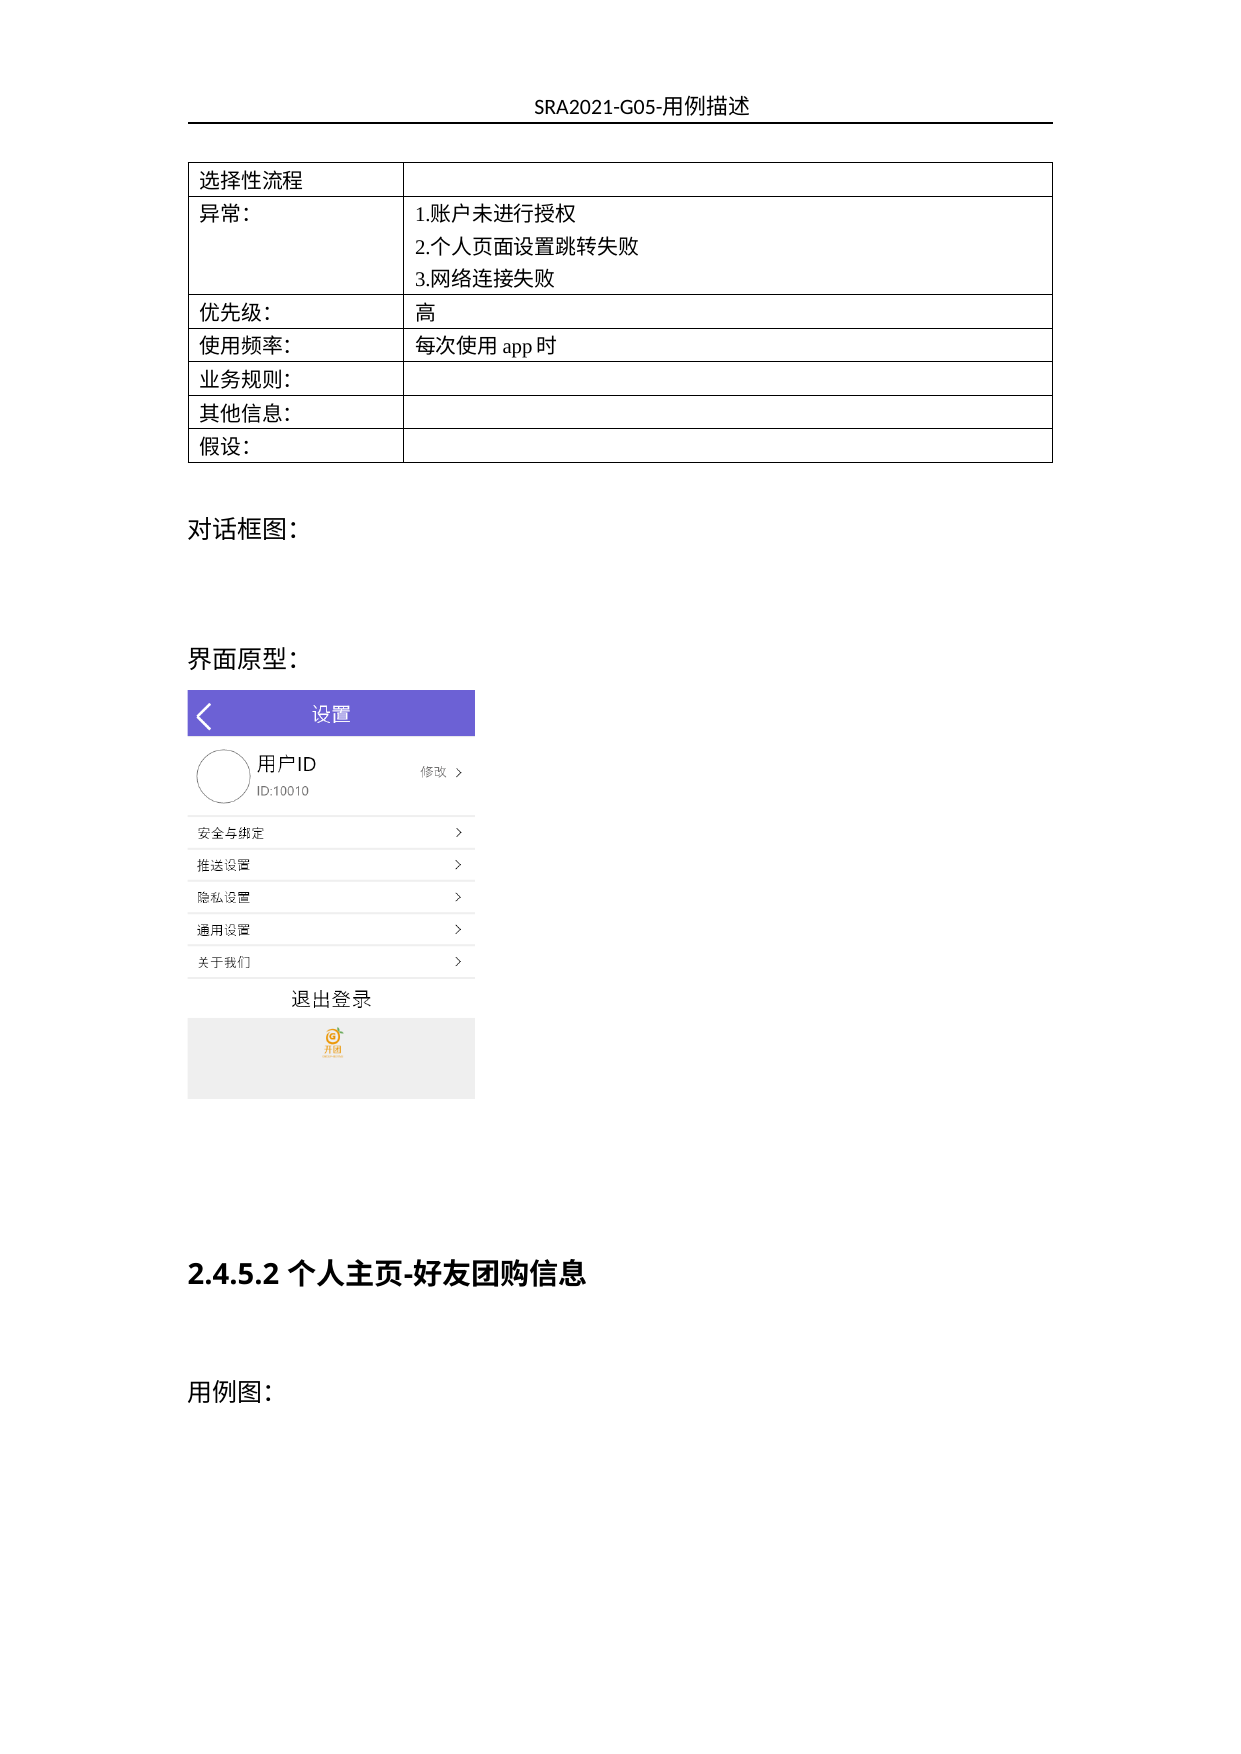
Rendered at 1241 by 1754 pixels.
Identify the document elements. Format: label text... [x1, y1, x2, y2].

table_cell 优先级： [189, 295, 403, 328]
picture [187, 690, 475, 1099]
subtitle 2.4.5.2 个人主页-好友团购信息 [187, 1239, 1053, 1304]
table_cell 选择性流程 [189, 163, 403, 196]
table_cell 每次使用app时 [404, 329, 1052, 361]
table_cell [404, 163, 1052, 196]
table_cell [404, 362, 1052, 395]
table_cell 使用频率： [189, 329, 403, 361]
text 用例图： [187, 1358, 1053, 1423]
table_cell 异常： [189, 197, 403, 294]
table_cell 假设： [189, 429, 403, 462]
table_cell 高 [404, 295, 1052, 328]
table_cell 其他信息： [189, 396, 403, 428]
text 界面原型： [187, 625, 1053, 690]
table_cell [404, 396, 1052, 428]
text 对话框图： [187, 495, 1053, 560]
table_cell [404, 429, 1052, 462]
table_cell 1.账户未进行授权 2.个人页面设置跳转失败 3.网络连接失败 [404, 197, 1052, 294]
table_cell 业务规则： [189, 362, 403, 395]
